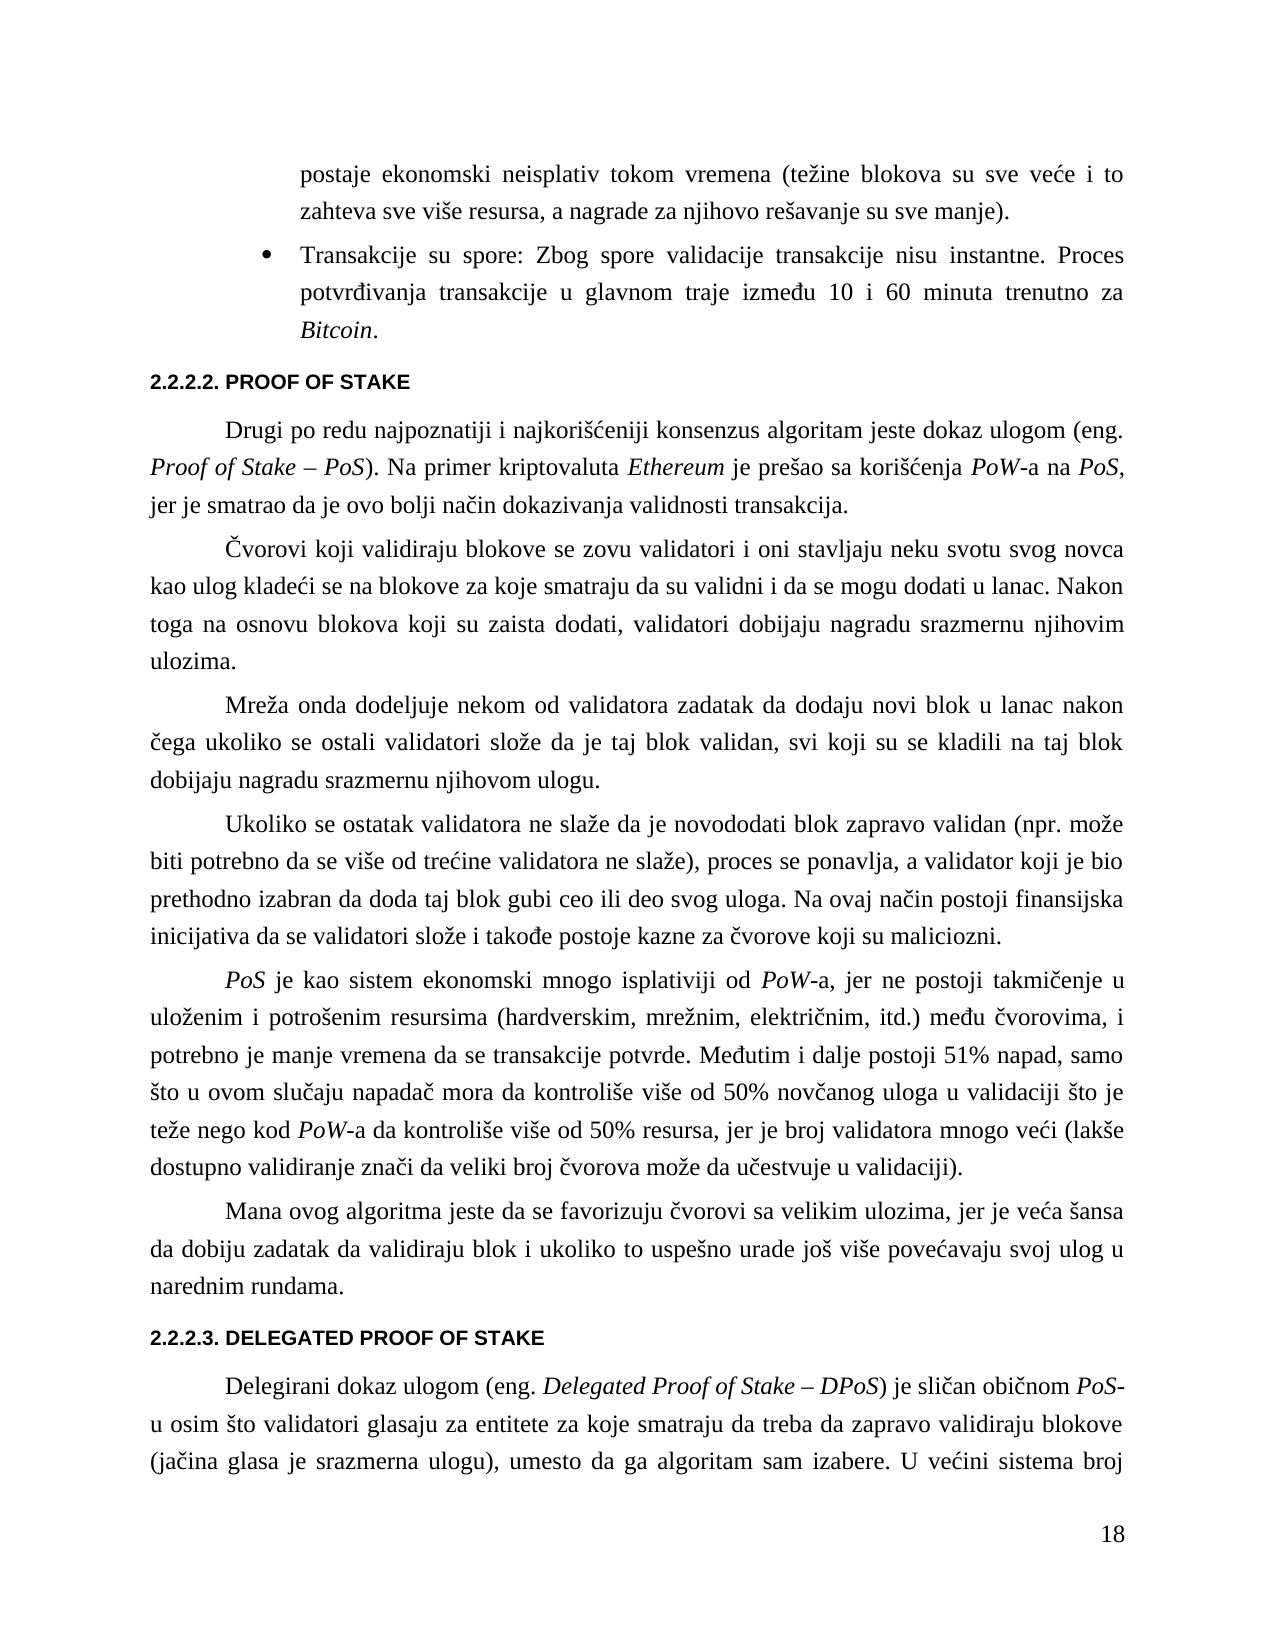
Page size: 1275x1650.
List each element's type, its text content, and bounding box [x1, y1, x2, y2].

text Ukoliko se ostatak validatora ne slaže da je novododati blok zapravo validan (npr. može biti potrebno da se više od trećine validatora ne slaže), proces se ponavlja, a validator koji je bio prethodno izabran da doda taj blok gubi ceo ili deo svog uloga. Na ovaj način postoji finansijska inicijativa da se validatori slože i takođe postoje kazne za čvorove koji su maliciozni. [150, 800, 1125, 950]
text Čvorovi koji validiraju blokove se zovu validatori i oni stavljaju neku svotu svog novca kao ulog kladeći se na blokove za koje smatraju da su validni i da se mogu dodati u lanac. Nakon toga na osnovu blokova koji su zaista dodati, validatori dobijaju nagradu srazmernu njihovim ulozima. [150, 525, 1125, 675]
subtitle Delegated Proof of Stake [150, 1312, 1125, 1350]
text PoS je kao sistem ekonomski mnogo isplativiji od PoW-a, jer ne postoji takmičenje u uloženim i potrošenim resursima (hardverskim, mrežnim, električnim, itd.) među čvorovima, i potrebno je manje vremena da se transakcije potvrde. Međutim i dalje postoji 51% napad, samo što u ovom slučaju napadač mora da kontroliše više od 50% novčanog uloga u validaciji što je teže nego kod PoW-a da kontroliše više od 50% resursa, jer je broj validatora mnogo veći (lakše dostupno validiranje znači da veliki broj čvorova može da učestvuje u validaciji). [150, 956, 1125, 1181]
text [150, 1362, 1125, 1475]
subtitle Proof of Stake [150, 356, 1125, 394]
list Transakcije su spore: Zbog spore validacije transakcije nisu instantne. Proces potvrđivanja transakcije u glavnom traje između 10 i 60 minuta trenutno za Bitcoin. [262, 231, 1125, 344]
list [262, 150, 1125, 225]
text Mana ovog algoritma jeste da se favorizuju čvorovi sa velikim ulozima, jer je veća šansa da dobiju zadatak da validiraju blok i ukoliko to uspešno urade još više povećavaju svoj ulog u narednim rundama. [150, 1187, 1125, 1300]
text Drugi po redu najpoznatiji i najkorišćeniji konsenzus algoritam jeste dokaz ulogom (eng. Proof of Stake – PoS). Na primer kriptovaluta Ethereum je prešao sa korišćenja PoW-a na PoS, jer je smatrao da je ovo bolji način dokazivanja validnosti transakcija. [150, 406, 1125, 519]
text Mreža onda dodeljuje nekom od validatora zadatak da dodaju novi blok u lanac nakon čega ukoliko se ostali validatori slože da je taj blok validan, svi koji su se kladili na taj blok dobijaju nagradu srazmernu njihovom ulogu. [150, 681, 1125, 794]
